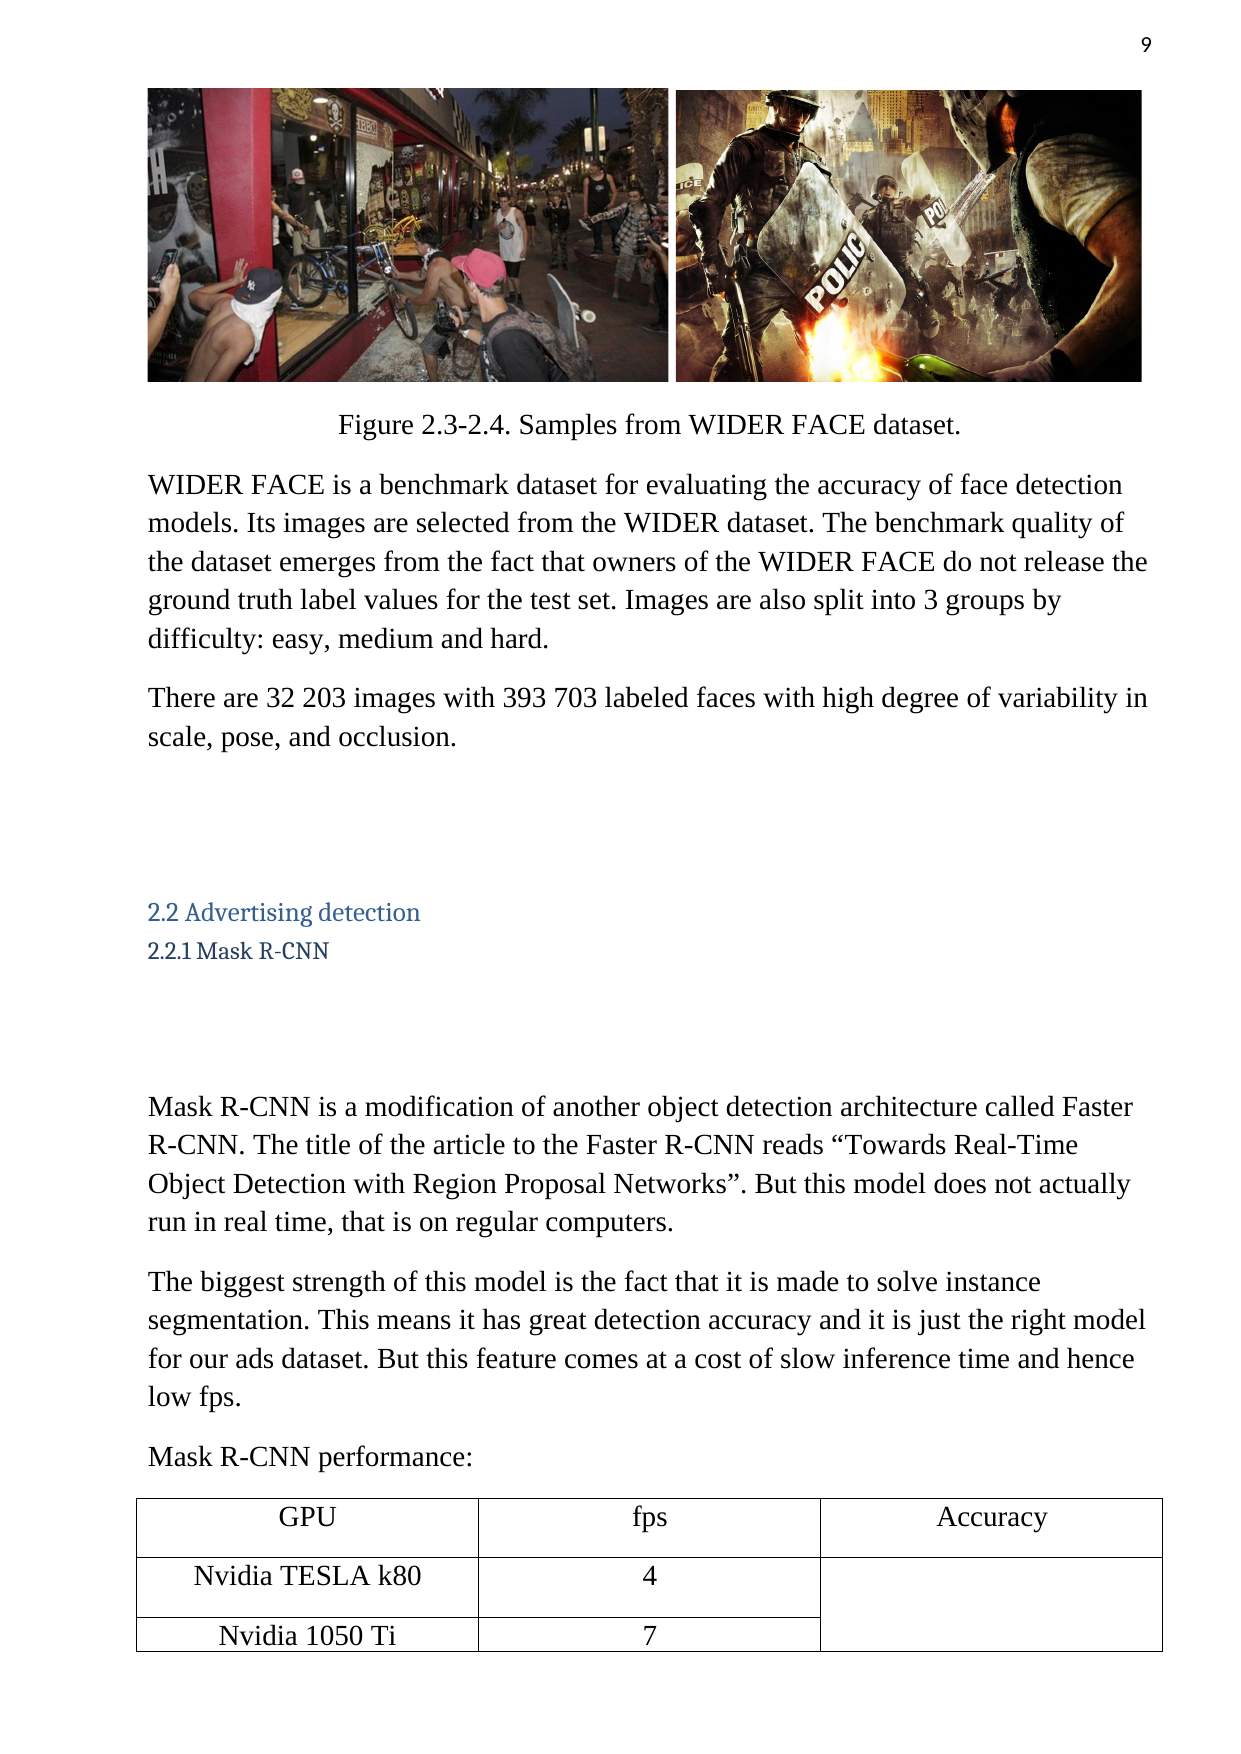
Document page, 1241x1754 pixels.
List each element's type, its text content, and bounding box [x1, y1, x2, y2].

subtitle 2.2 Advertising detection [148, 897, 1152, 928]
subtitle 2.2.1 Mask R-CNN [148, 937, 1152, 966]
text Mask R-CNN performance: [148, 1439, 1152, 1472]
text The biggest strength of this model is the fact that it is made to solve instance segmentation. This means it has great detection accuracy and it is just the right model for our ads dataset. But this feature comes at a cost of slow inference time and hence low fps. [148, 1264, 1152, 1413]
text WIDER FACE is a benchmark dataset for evaluating the accuracy of face detection models. Its images are selected from the WIDER dataset. The benchmark quality of the dataset emerges from the fact that owners of the WIDER FACE do not release the ground truth label values for the test set. Images are also split into 3 groups by difficulty: easy, medium and hard. [148, 467, 1152, 654]
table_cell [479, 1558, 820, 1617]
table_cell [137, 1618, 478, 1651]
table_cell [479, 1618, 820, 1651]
text There are 32 203 images with 393 703 labeled faces with high degree of variability in scale, pose, and occlusion. [148, 680, 1152, 752]
picture [675, 90, 1142, 382]
text Figure 2.3-2.4. Samples from WIDER FACE dataset. [148, 407, 1152, 441]
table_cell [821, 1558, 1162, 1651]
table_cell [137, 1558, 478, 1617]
text Mask R-CNN is a modification of another object detection architecture called Faster R-CNN. The title of the article to the Faster R-CNN reads “Towards Real-Time Object Detection with Region Proposal Networks”. But this model does not actually run in real time, that is on regular computers. [148, 1089, 1152, 1238]
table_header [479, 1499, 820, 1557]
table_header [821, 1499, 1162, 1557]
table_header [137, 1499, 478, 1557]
picture [147, 88, 669, 382]
